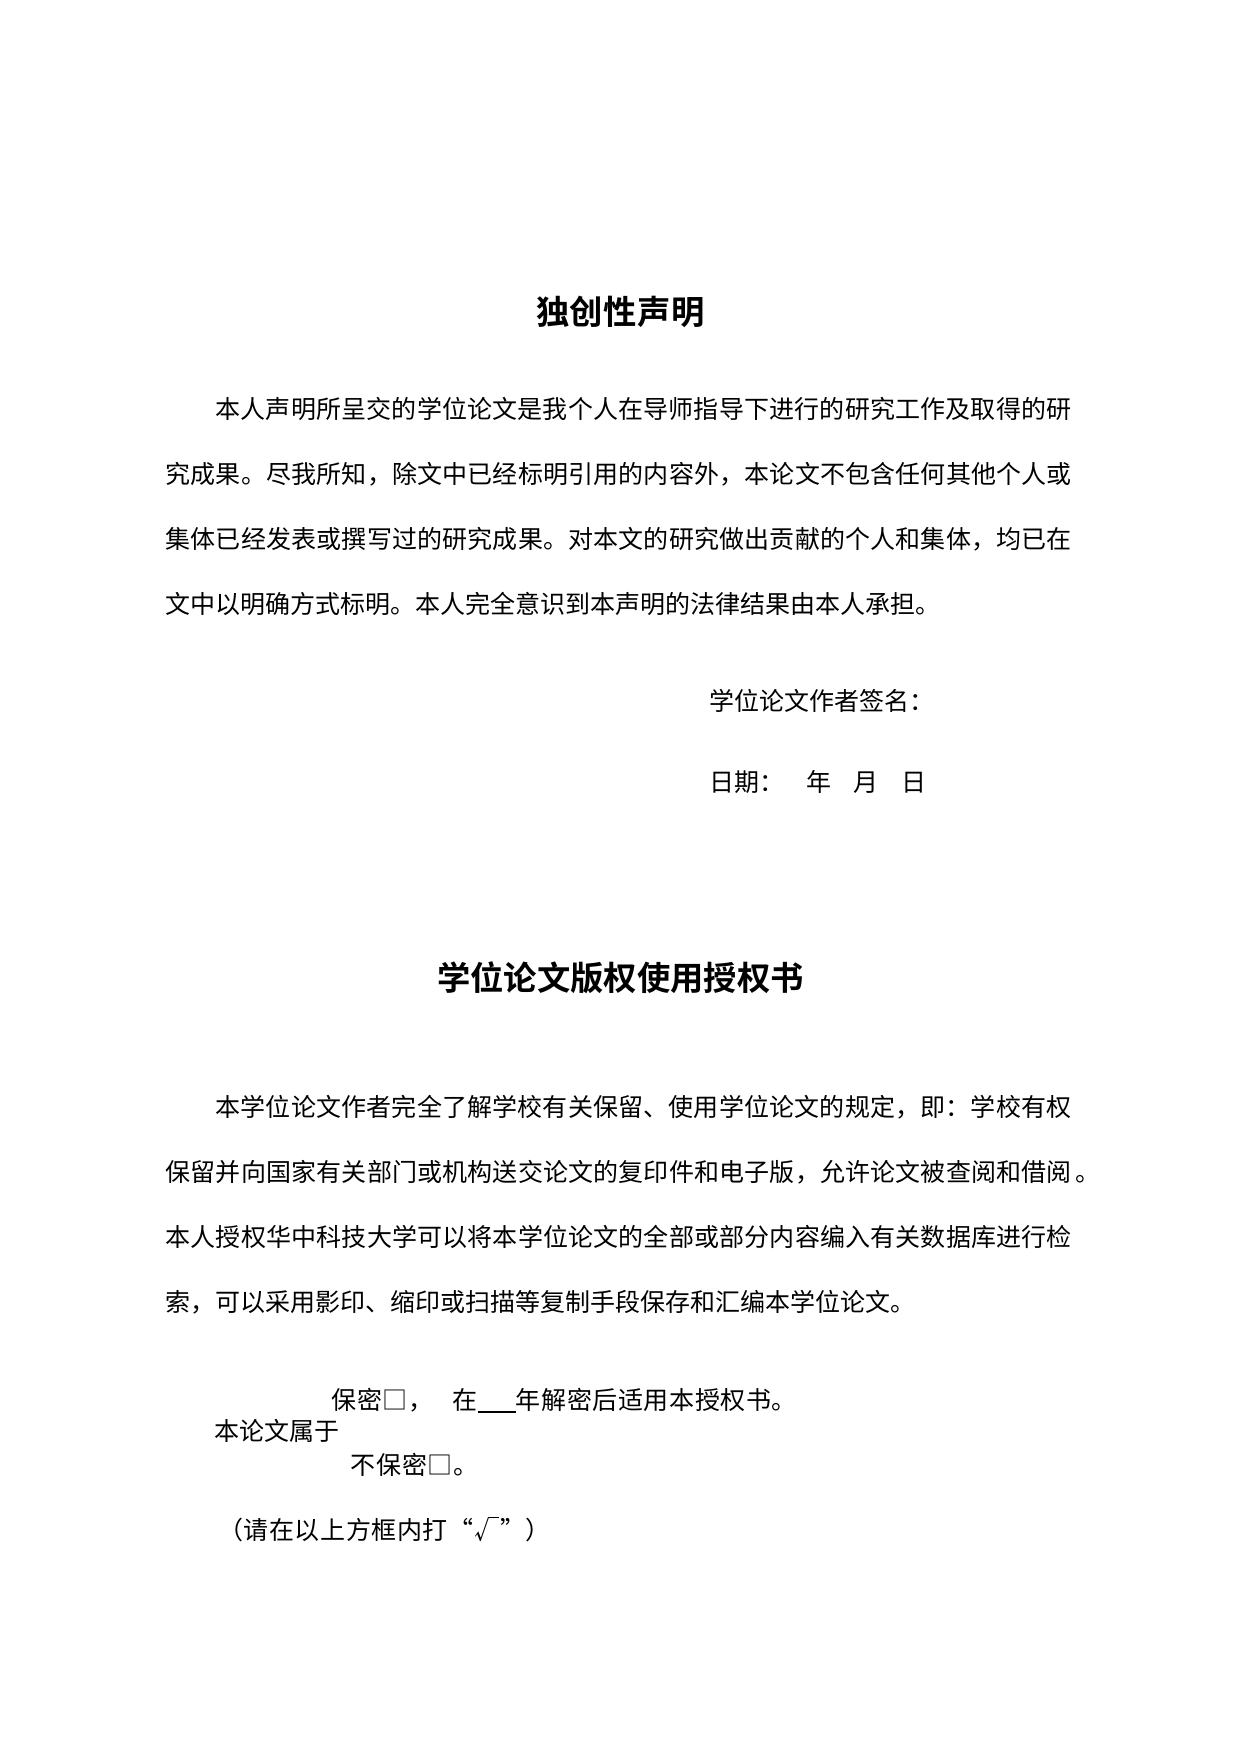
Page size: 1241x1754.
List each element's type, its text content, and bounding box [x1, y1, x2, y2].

text （请在以上方框内打“√”） [165, 1496, 1075, 1561]
text 学位论文版权使用授权书 [165, 943, 1075, 1008]
text 本人声明所呈交的学位论文是我个人在导师指导下进行的研究工作及取得的研究成果。尽我所知，除文中已经标明引用的内容外，本论文不包含任何其他个人或集体已经发表或撰写过的研究成果。对本文的研究做出贡献的个人和集体，均已在文中以明确方式标明。本人完全意识到本声明的法律结果由本人承担。 [165, 375, 1075, 635]
text 本学位论文作者完全了解学校有关保留、使用学位论文的规定，即：学校有权保留并向国家有关部门或机构送交论文的复印件和电子版，允许论文被查阅和借阅。本人授权华中科技大学可以将本学位论文的全部或部分内容编入有关数据库进行检索，可以采用影印、缩印或扫描等复制手段保存和汇编本学位论文。 [165, 1073, 1075, 1333]
text 独创性声明 [165, 277, 1075, 342]
text 学位论文作者签名： [559, 667, 1075, 732]
text 不保密□。 [165, 1431, 1075, 1496]
text 日期： 年 月 日 [559, 748, 1075, 813]
text 保密□， 在 年解密后适用本授权书。 [165, 1366, 1075, 1431]
